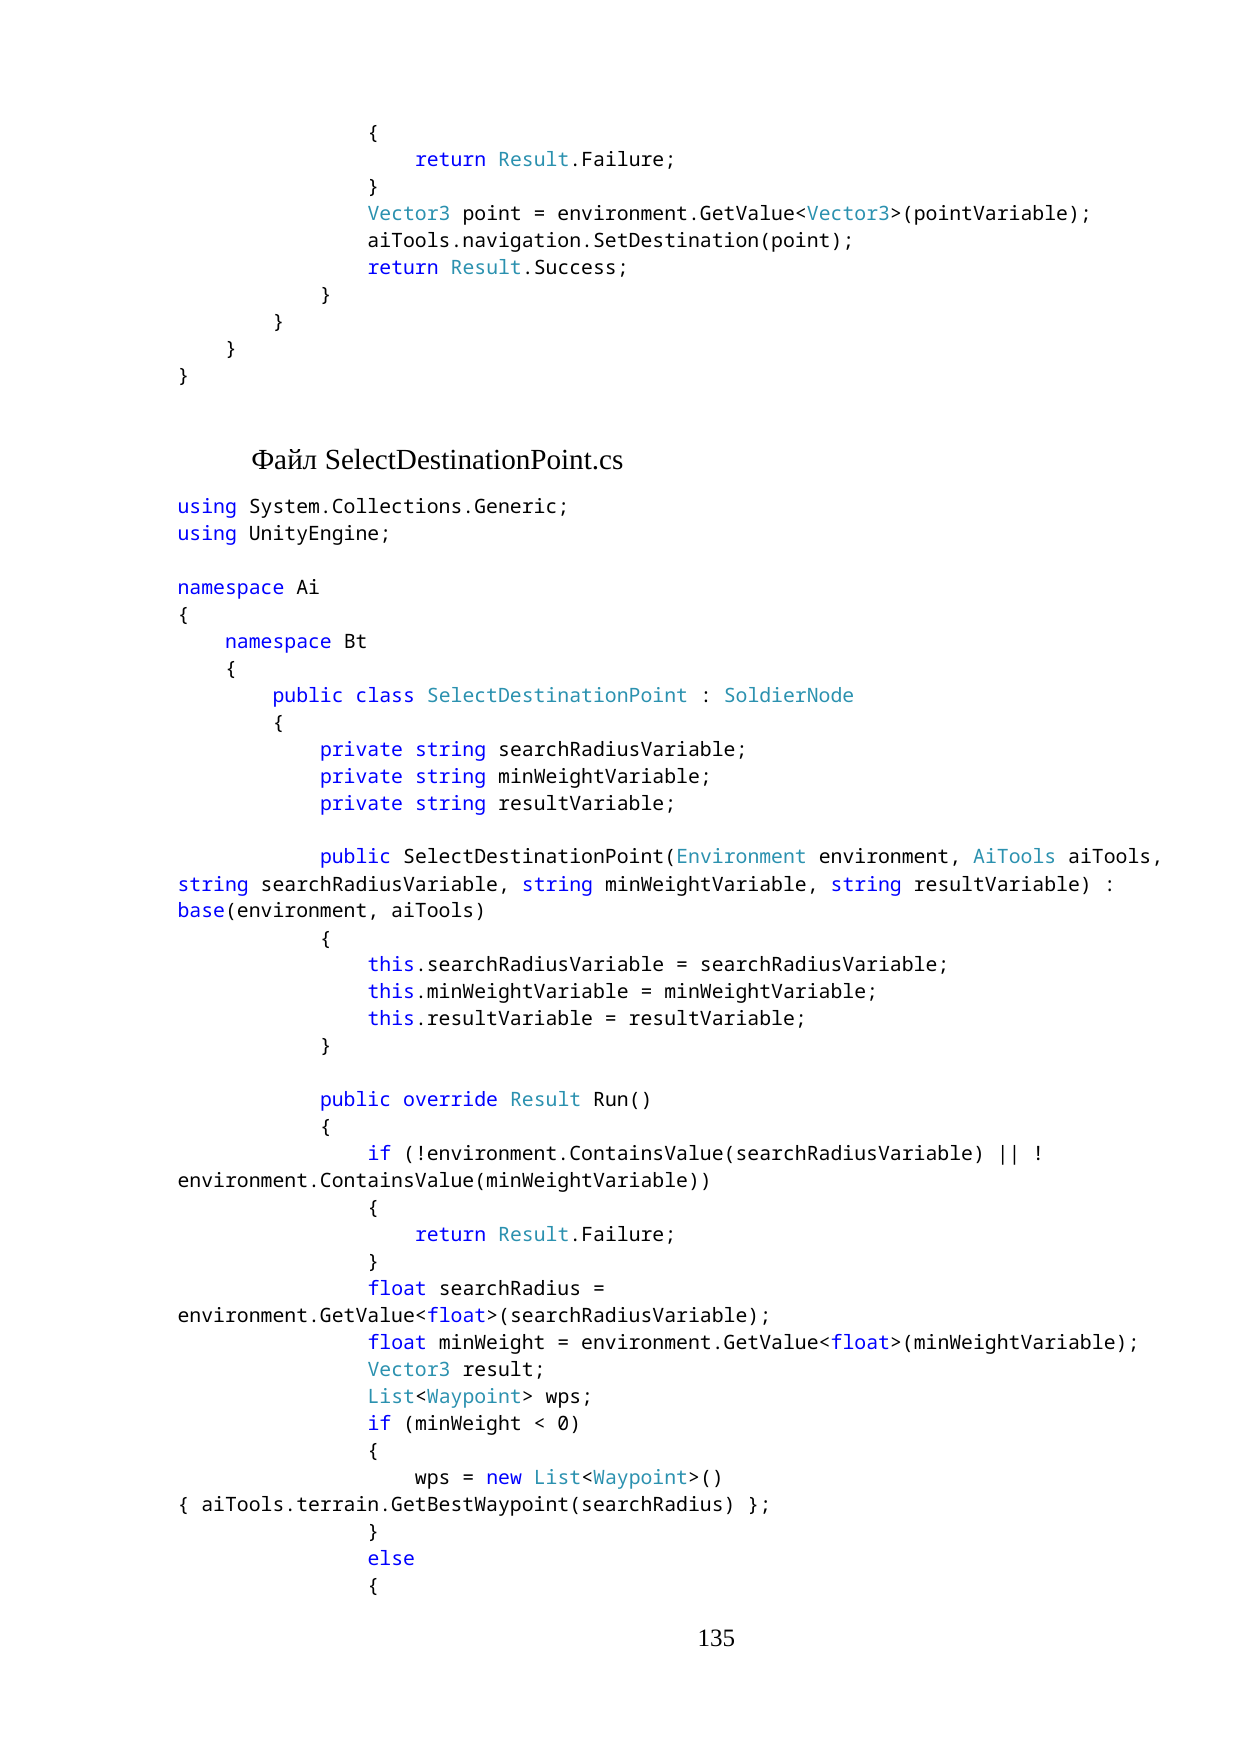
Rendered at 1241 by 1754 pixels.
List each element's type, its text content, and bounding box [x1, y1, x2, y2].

text } [177, 307, 1181, 334]
text } [177, 1517, 1181, 1544]
text { [177, 708, 1181, 735]
text } [177, 280, 1181, 307]
text float minWeight = environment.GetValue<float>(minWeightVariable); [177, 1328, 1181, 1355]
text public class SelectDestinationPoint : SoldierNode [177, 681, 1181, 708]
text private string searchRadiusVariable; [177, 735, 1181, 762]
text if (!environment.ContainsValue(searchRadiusVariable) || !environment.ContainsValue(minWeightVariable)) [177, 1139, 1181, 1193]
text { [177, 1113, 1181, 1139]
text } [177, 361, 1181, 388]
text this.searchRadiusVariable = searchRadiusVariable; [177, 951, 1181, 978]
text private string minWeightVariable; [177, 762, 1181, 789]
text aiTools.navigation.SetDestination(point); [177, 226, 1181, 253]
text public SelectDestinationPoint(Environment environment, AiTools aiTools, string searchRadiusVariable, string minWeightVariable, string resultVariable) : base(environment, aiTools) [177, 843, 1181, 924]
text List<Waypoint> wps; [177, 1382, 1181, 1409]
text this.minWeightVariable = minWeightVariable; [177, 978, 1181, 1005]
text return Result.Failure; [177, 145, 1181, 172]
text using System.Collections.Generic; [177, 492, 1181, 519]
text { [177, 654, 1181, 681]
text return Result.Failure; [177, 1221, 1181, 1247]
text Vector3 point = environment.GetValue<Vector3>(pointVariable); [177, 199, 1181, 226]
text namespace Bt [177, 627, 1181, 654]
text float searchRadius = environment.GetValue<float>(searchRadiusVariable); [177, 1274, 1181, 1328]
text namespace Ai [177, 573, 1181, 600]
text { [177, 1571, 1181, 1598]
text { [177, 1436, 1181, 1463]
text this.resultVariable = resultVariable; [177, 1005, 1181, 1032]
text private string resultVariable; [177, 789, 1181, 816]
text } [177, 1247, 1181, 1274]
text } [177, 172, 1181, 199]
text public override Result Run() [177, 1086, 1181, 1113]
text Файл SelectDestinationPoint.cs [177, 442, 1181, 475]
text { [177, 600, 1181, 627]
text { [177, 924, 1181, 951]
text { [177, 1193, 1181, 1221]
text wps = new List<Waypoint>() { aiTools.terrain.GetBestWaypoint(searchRadius) }; [177, 1463, 1181, 1517]
text using UnityEngine; [177, 519, 1181, 546]
text { [177, 118, 1181, 145]
text } [177, 1032, 1181, 1059]
text if (minWeight < 0) [177, 1409, 1181, 1436]
text return Result.Success; [177, 253, 1181, 280]
text Vector3 result; [177, 1355, 1181, 1382]
text } [177, 334, 1181, 361]
text else [177, 1544, 1181, 1571]
